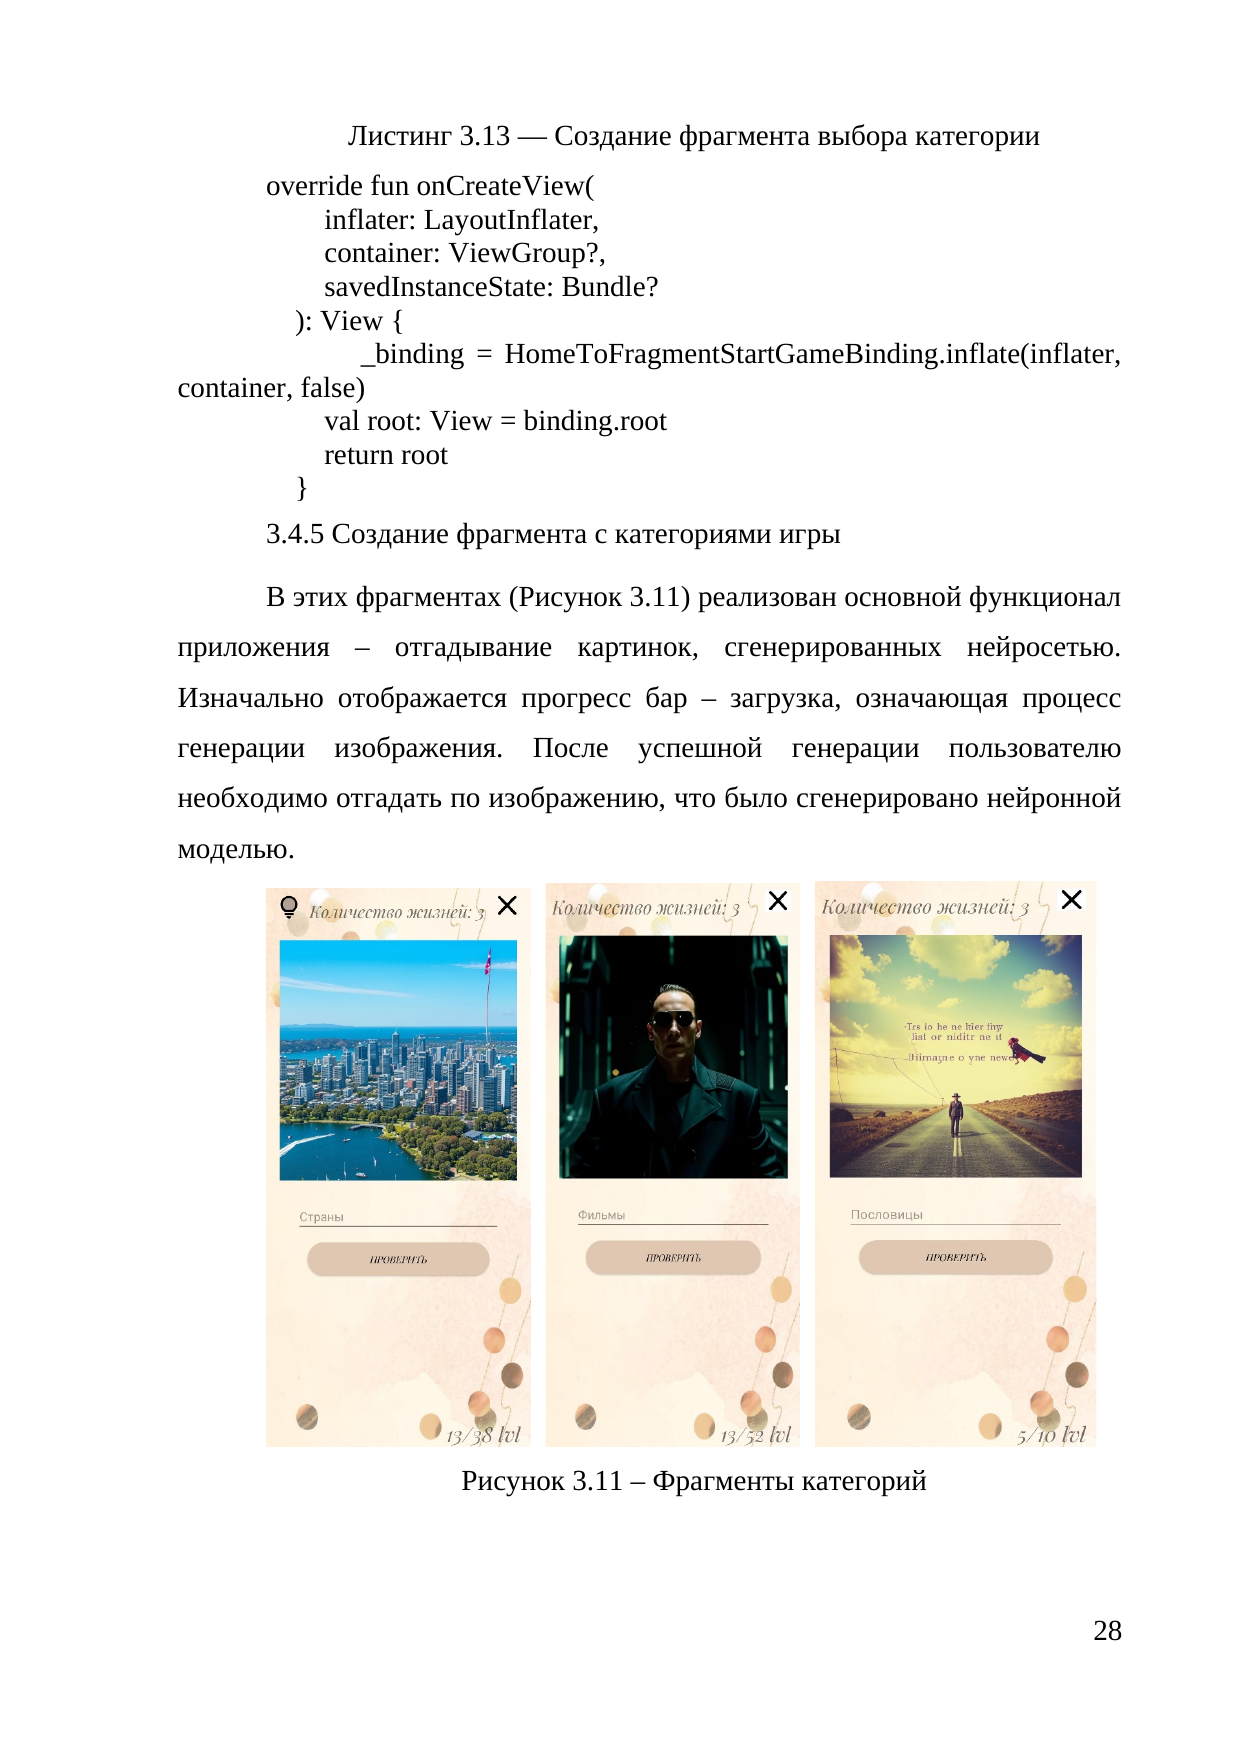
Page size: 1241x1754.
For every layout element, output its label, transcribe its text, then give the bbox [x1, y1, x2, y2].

picture [814, 881, 1097, 1447]
text override fun onCreateView( [177, 168, 1122, 202]
text Рисунок 3.11 – Фрагменты категорий [177, 1463, 1122, 1497]
text _binding = HomeToFragmentStartGameBinding.inflate(inflater, container, false) [177, 336, 1122, 403]
text container: ViewGroup?, [177, 236, 1122, 269]
text inflater: LayoutInflater, [177, 202, 1122, 236]
text ): View { [177, 303, 1122, 336]
picture [545, 883, 800, 1447]
text val root: View = binding.root [177, 403, 1122, 437]
subtitle 3.4.5 Создание фрагмента с категориями игры [266, 516, 1122, 550]
text Листинг 3.13 — Создание фрагмента выбора категории [177, 118, 1122, 152]
text В этих фрагментах (Рисунок 3.11) реализован основной функционал приложения – отгадывание картинок, сгенерированных нейросетью. Изначально отображается прогресс бар – загрузка, означающая процесс генерации изображения. После успешной генерации пользователю необходимо отгадать по изображению, что было сгенерировано нейронной моделью. [177, 579, 1122, 864]
text savedInstanceState: Bundle? [177, 269, 1122, 303]
picture [265, 888, 531, 1447]
text } [177, 470, 1122, 504]
text return root [177, 437, 1122, 470]
